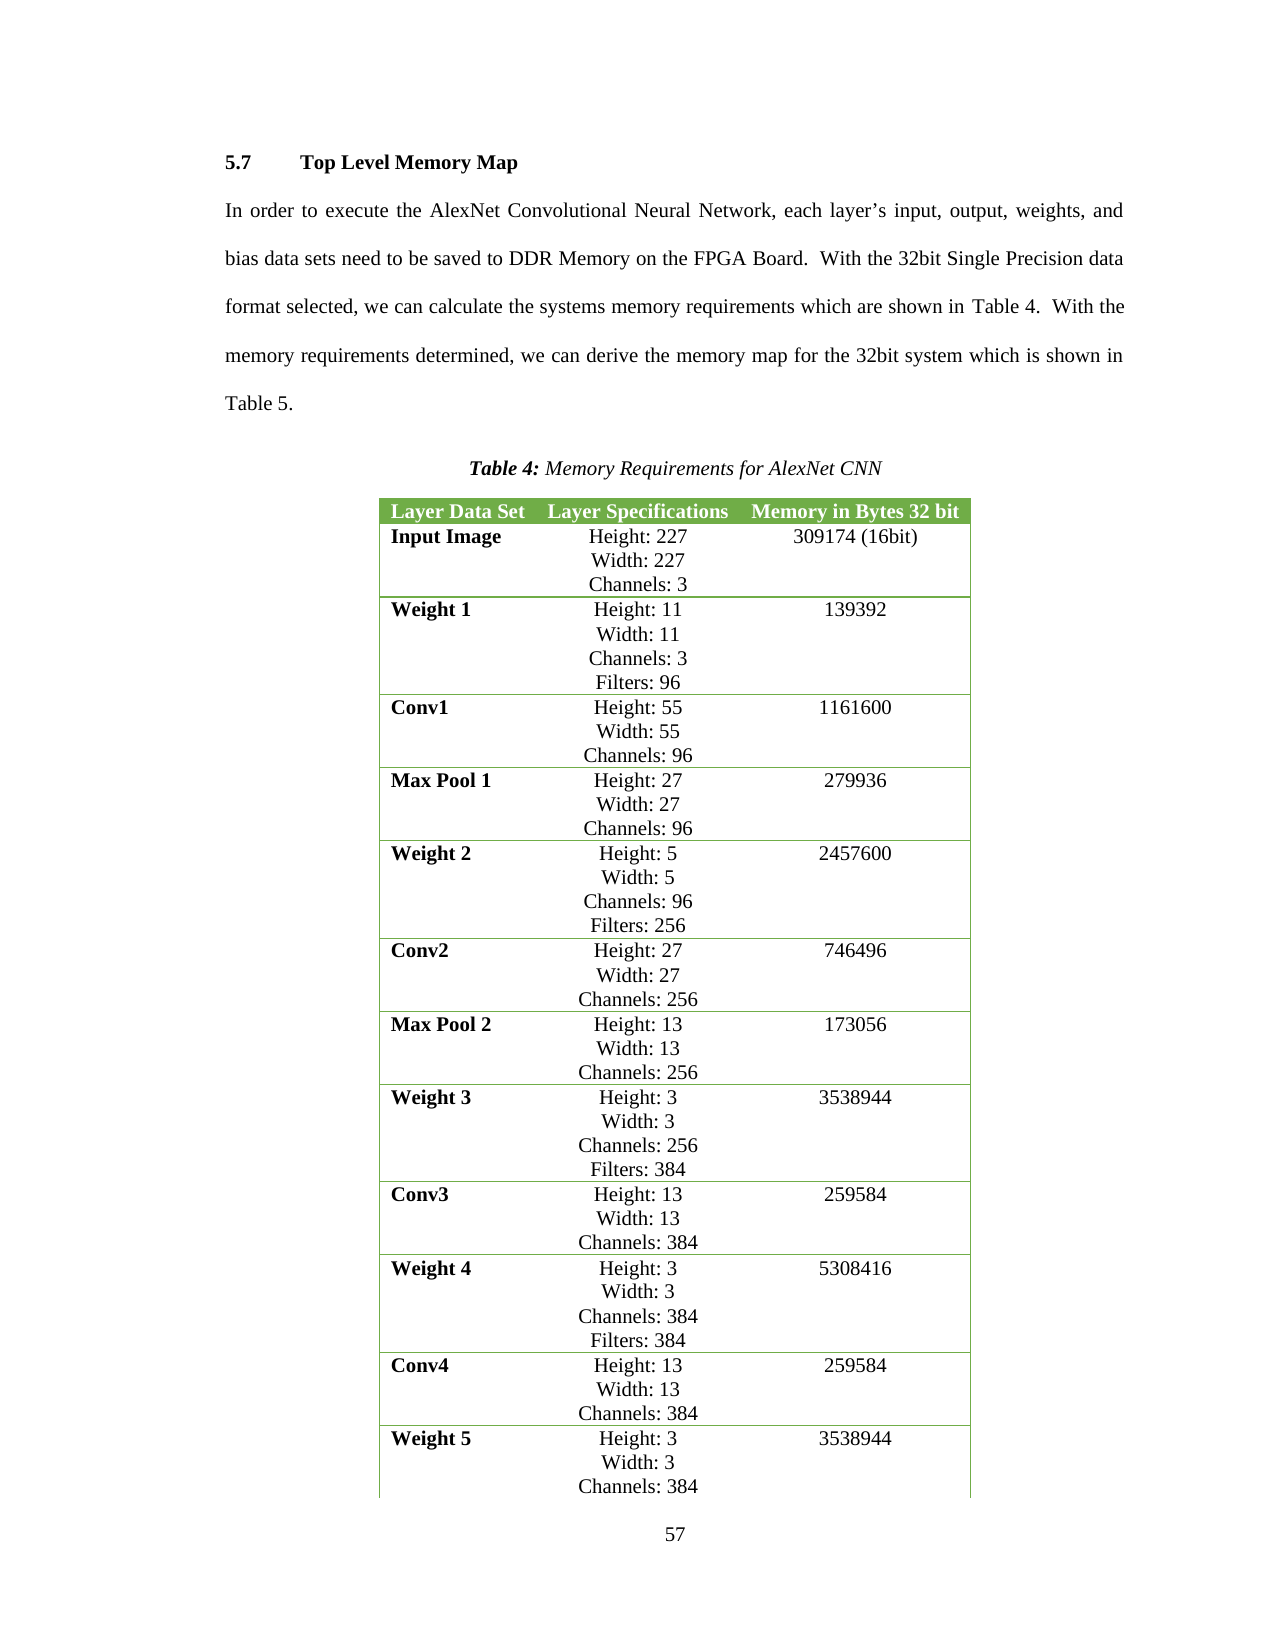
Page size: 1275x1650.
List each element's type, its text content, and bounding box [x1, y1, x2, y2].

table_cell Max Pool 1 [380, 768, 536, 840]
table_cell Height: 13 Width: 13 Channels: 384 [536, 1182, 740, 1254]
table_header Layer Data Set [380, 499, 536, 523]
table_cell Max Pool 2 [380, 1012, 536, 1084]
table_cell 746496 [740, 939, 970, 1011]
table_cell Height: 55 Width: 55 Channels: 96 [536, 695, 740, 767]
table_cell 3538944 [740, 1426, 970, 1498]
table_cell Height: 227 Width: 227 Channels: 3 [536, 524, 740, 596]
table_cell 1161600 [740, 695, 970, 767]
table_cell Input Image [380, 524, 536, 596]
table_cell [536, 1426, 740, 1498]
table_cell Height: 3 Width: 3 Channels: 256 Filters: 384 [536, 1085, 740, 1181]
table_cell Height: 11 Width: 11 Channels: 3 Filters: 96 [536, 598, 740, 694]
table_cell Conv1 [380, 695, 536, 767]
table_cell Height: 13 Width: 13 Channels: 256 [536, 1012, 740, 1084]
table_cell Height: 27 Width: 27 Channels: 256 [536, 939, 740, 1011]
table_cell 309174 (16bit) [740, 524, 970, 596]
table_cell 2457600 [740, 841, 970, 937]
table_cell Conv4 [380, 1353, 536, 1425]
list Top Level Memory Map [225, 150, 1125, 174]
table_cell 5308416 [740, 1255, 970, 1352]
table_cell 139392 [740, 598, 970, 694]
table_cell Weight 4 [380, 1255, 536, 1352]
table_cell Conv2 [380, 939, 536, 1011]
table_header Memory in Bytes 32 bit [740, 499, 970, 523]
table_cell Weight 5 [380, 1426, 536, 1498]
table_cell Height: 27 Width: 27 Channels: 96 [536, 768, 740, 840]
text Table 4: Memory Requirements for AlexNet CNN [225, 455, 1125, 479]
table_cell Height: 5 Width: 5 Channels: 96 Filters: 256 [536, 841, 740, 937]
table_cell Weight 3 [380, 1085, 536, 1181]
table_cell Weight 1 [380, 598, 536, 694]
table_cell Weight 2 [380, 841, 536, 937]
table_cell Height: 3 Width: 3 Channels: 384 Filters: 384 [536, 1255, 740, 1352]
table_cell Conv3 [380, 1182, 536, 1254]
table_cell 259584 [740, 1353, 970, 1425]
table_cell 173056 [740, 1012, 970, 1084]
table_cell Height: 13 Width: 13 Channels: 384 [536, 1353, 740, 1425]
table_cell 3538944 [740, 1085, 970, 1181]
text In order to execute the AlexNet Convolutional Neural Network, each layer’s input, output, weights, and bias data sets need to be saved to DDR Memory on the FPGA Board. With the 32bit Single Precision data format selected, we can calculate the systems memory requirements which are shown in Table 4. With the memory requirements determined, we can derive the memory map for the 32bit system which is shown in Table 5. [225, 198, 1125, 415]
table_header Layer Specifications [536, 499, 740, 523]
table_cell 259584 [740, 1182, 970, 1254]
table_cell 279936 [740, 768, 970, 840]
